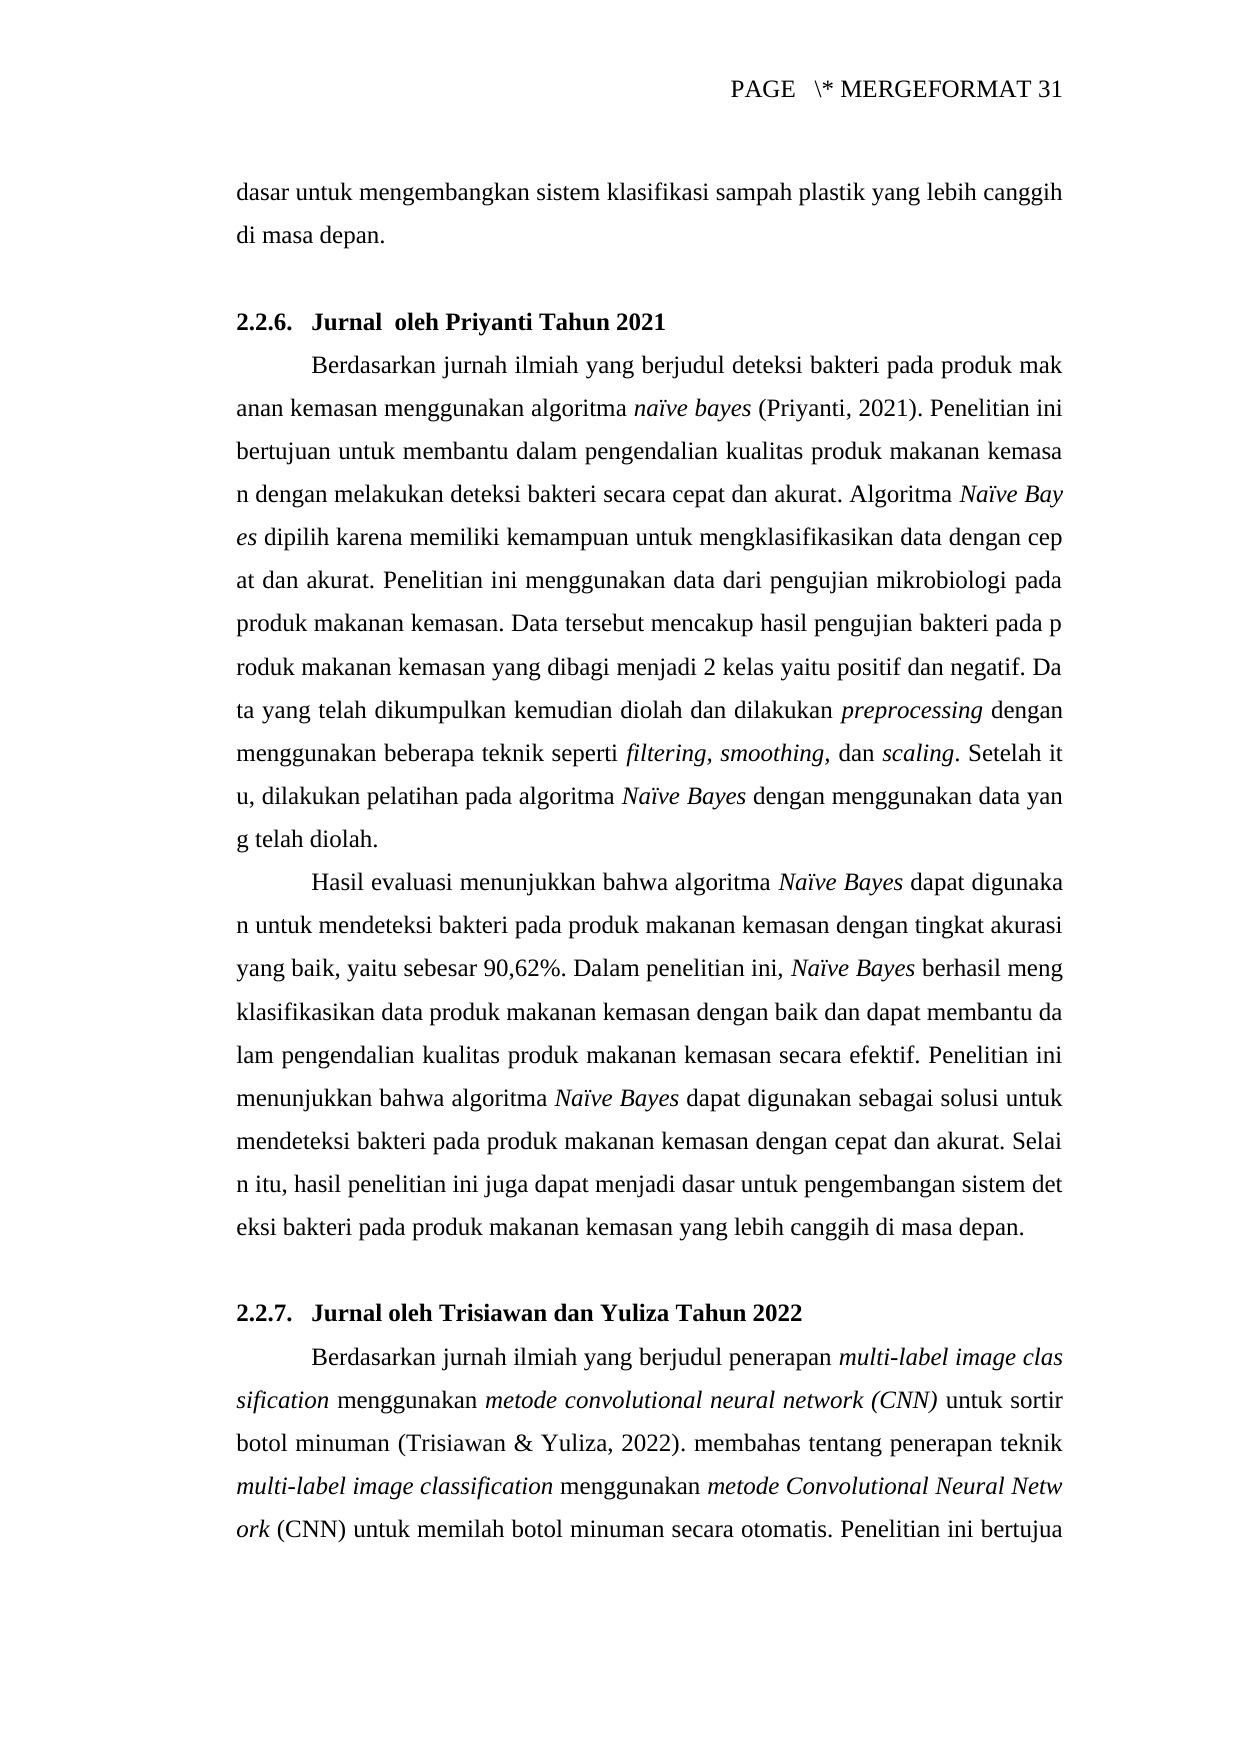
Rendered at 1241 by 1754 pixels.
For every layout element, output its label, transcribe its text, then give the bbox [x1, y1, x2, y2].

text Berdasarkan jurnah ilmiah yang berjudul deteksi bakteri pada produk makanan kemasan menggunakan algoritma naïve bayes (Priyanti, 2021). Penelitian ini bertujuan untuk membantu dalam pengendalian kualitas produk makanan kemasan dengan melakukan deteksi bakteri secara cepat dan akurat. Algoritma Naïve Bayes dipilih karena memiliki kemampuan untuk mengklasifikasikan data dengan cepat dan akurat. Penelitian ini menggunakan data dari pengujian mikrobiologi pada produk makanan kemasan. Data tersebut mencakup hasil pengujian bakteri pada produk makanan kemasan yang dibagi menjadi 2 kelas yaitu positif dan negatif. Data yang telah dikumpulkan kemudian diolah dan dilakukan preprocessing dengan menggunakan beberapa teknik seperti filtering, smoothing, dan scaling. Setelah itu, dilakukan pelatihan pada algoritma Naïve Bayes dengan menggunakan data yang telah diolah. [236, 350, 1063, 853]
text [236, 177, 1063, 249]
subtitle Jurnal oleh Priyanti Tahun 2021 [236, 307, 1063, 335]
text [236, 1342, 1063, 1543]
text Hasil evaluasi menunjukkan bahwa algoritma Naïve Bayes dapat digunakan untuk mendeteksi bakteri pada produk makanan kemasan dengan tingkat akurasi yang baik, yaitu sebesar 90,62%. Dalam penelitian ini, Naïve Bayes berhasil mengklasifikasikan data produk makanan kemasan dengan baik dan dapat membantu dalam pengendalian kualitas produk makanan kemasan secara efektif. Penelitian ini menunjukkan bahwa algoritma Naïve Bayes dapat digunakan sebagai solusi untuk mendeteksi bakteri pada produk makanan kemasan dengan cepat dan akurat. Selain itu, hasil penelitian ini juga dapat menjadi dasar untuk pengembangan sistem deteksi bakteri pada produk makanan kemasan yang lebih canggih di masa depan. [236, 867, 1063, 1241]
subtitle Jurnal oleh Trisiawan dan Yuliza Tahun 2022 [236, 1298, 1063, 1327]
